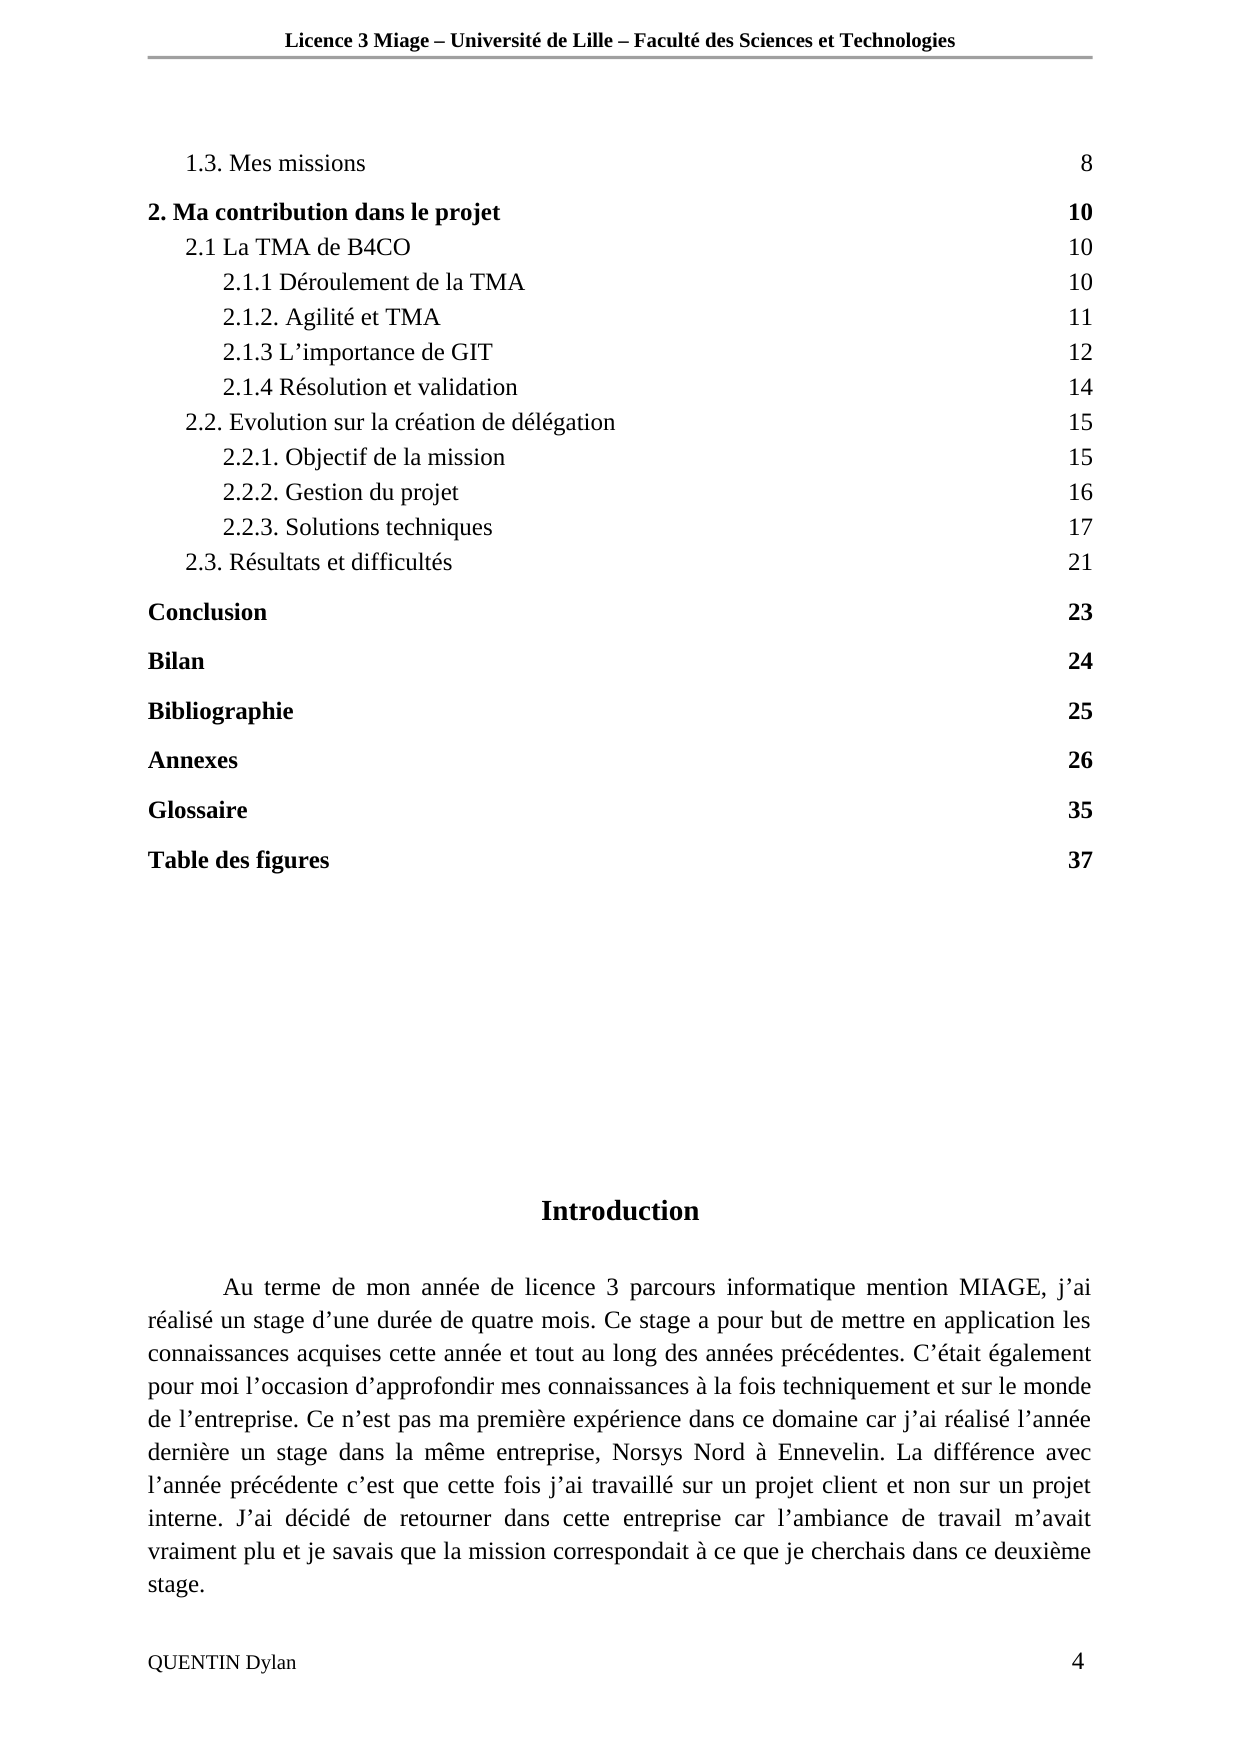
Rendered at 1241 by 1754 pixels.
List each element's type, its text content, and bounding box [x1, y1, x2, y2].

subtitle Introduction [148, 1193, 1093, 1226]
text Au terme de mon année de licence 3 parcours informatique mention MIAGE, j’ai réalisé un stage d’une durée de quatre mois. Ce stage a pour but de mettre en application les connaissances acquises cette année et tout au long des années précédentes. C’était également pour moi l’occasion d’approfondir mes connaissances à la fois techniquement et sur le monde de l’entreprise. Ce n’est pas ma première expérience dans ce domaine car j’ai réalisé l’année dernière un stage dans la même entreprise, Norsys Nord à Ennevelin. La différence avec l’année précédente c’est que cette fois j’ai travaillé sur un projet client et non sur un projet interne. J’ai décidé de retourner dans cette entreprise car l’ambiance de travail m’avait vraiment plu et je savais que la mission correspondait à ce que je cherchais dans ce deuxième stage. [148, 1272, 1093, 1598]
